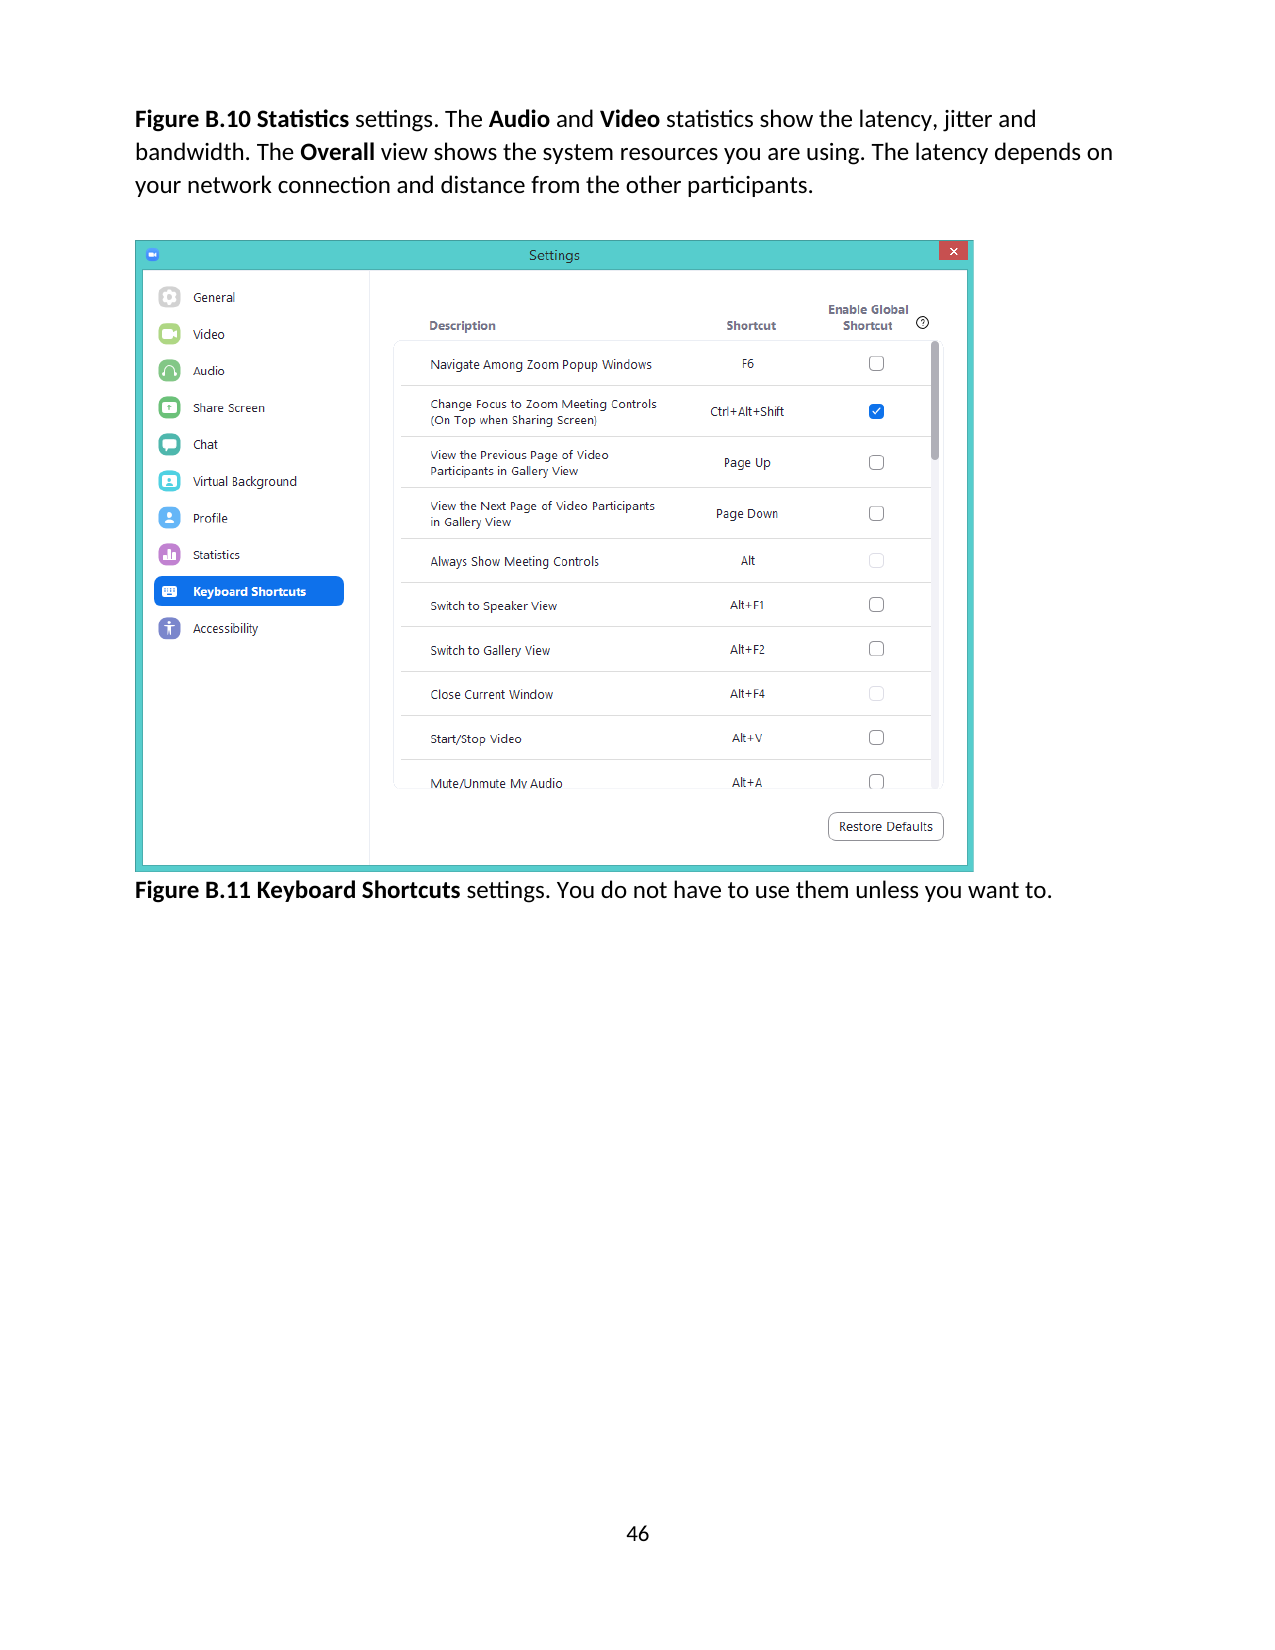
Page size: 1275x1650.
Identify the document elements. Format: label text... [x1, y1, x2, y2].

picture [135, 240, 974, 872]
text Figure B.11 Keyboard Shortcuts settings. You do not have to use them unless you want to. [135, 874, 1140, 904]
text Figure B.10 Statistics settings. The Audio and Video statistics show the latency, jitter and bandwidth. The Overall view shows the system resources you are using. The latency depends on your network connection and distance from the other participants. [135, 103, 1140, 199]
